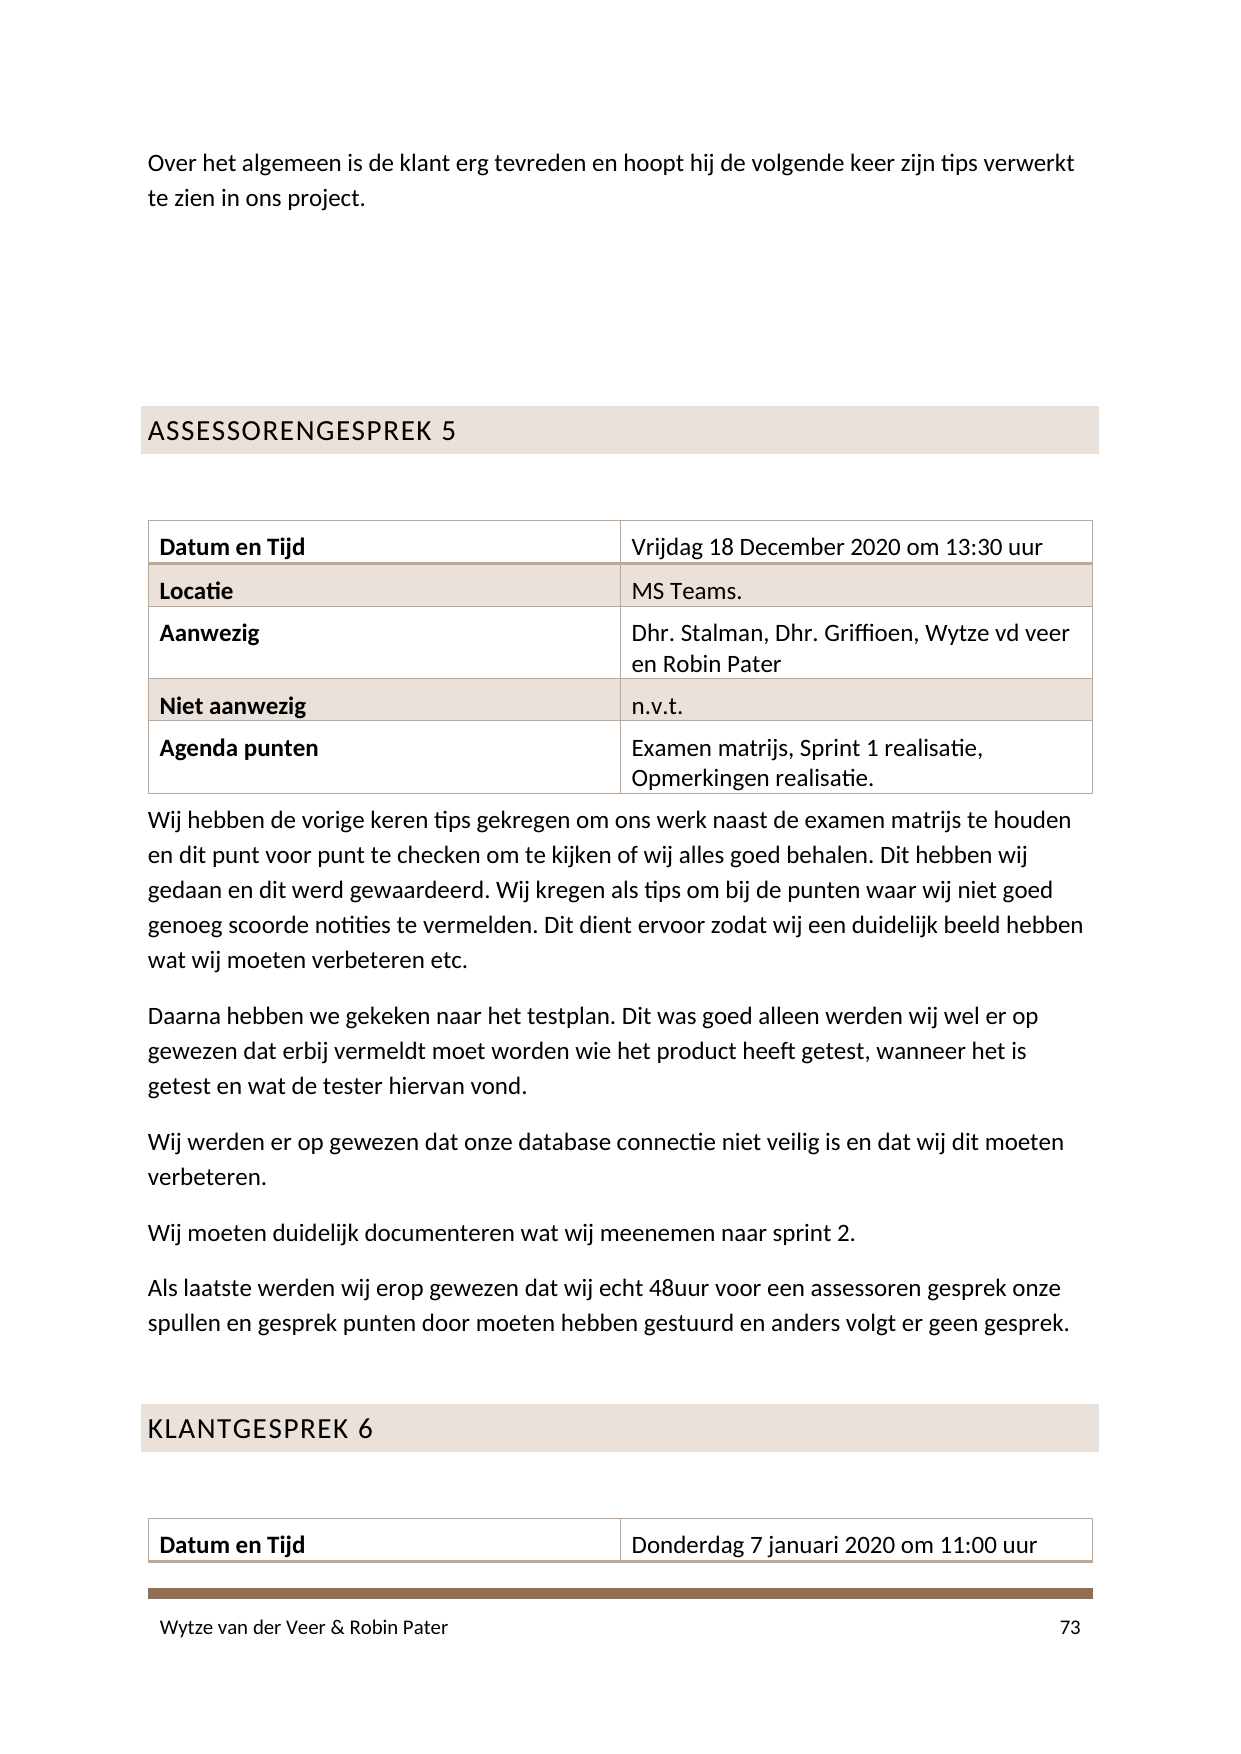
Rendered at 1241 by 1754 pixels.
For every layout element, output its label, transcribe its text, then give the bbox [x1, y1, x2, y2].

table_cell Examen matrijs, Sprint 1 realisatie, Opmerkingen realisatie. [621, 721, 1092, 793]
text Als laatste werden wij erop gewezen dat wij echt 48uur voor een assessoren gesprek onze spullen en gesprek punten door moeten hebben gestuurd en anders volgt er geen gesprek. [148, 1273, 1093, 1338]
text Wij hebben de vorige keren tips gekregen om ons werk naast de examen matrijs te houden en dit punt voor punt te checken om te kijken of wij alles goed behalen. Dit hebben wij gedaan en dit werd gewaardeerd. Wij kregen als tips om bij de punten waar wij niet goed genoeg scoorde notities te vermelden. Dit dient ervoor zodat wij een duidelijk beeld hebben wat wij moeten verbeteren etc. [148, 804, 1093, 975]
table_header Vrijdag 18 December 2020 om 13:30 uur [621, 521, 1092, 562]
table_cell Dhr. Stalman, Dhr. Griffioen, Wytze vd veer en Robin Pater [621, 607, 1092, 678]
table_cell n.v.t. [621, 679, 1092, 720]
table_header Datum en Tijd [149, 1519, 620, 1560]
text Wij moeten duidelijk documenteren wat wij meenemen naar sprint 2. [148, 1217, 1093, 1247]
table_cell Locatie [149, 565, 620, 606]
text Daarna hebben we gekeken naar het testplan. Dit was goed alleen werden wij wel er op gewezen dat erbij vermeldt moet worden wie het product heeft getest, wanneer het is getest en wat de tester hiervan vond. [148, 1000, 1093, 1101]
subtitle Assessorengesprek 5 [148, 412, 1093, 448]
table_cell Aanwezig [149, 607, 620, 678]
text Wij werden er op gewezen dat onze database connectie niet veilig is en dat wij dit moeten verbeteren. [148, 1126, 1093, 1191]
table_header Donderdag 7 januari 2020 om 11:00 uur [621, 1519, 1092, 1560]
table_cell MS Teams. [621, 565, 1092, 606]
text Over het algemeen is de klant erg tevreden en hoopt hij de volgende keer zijn tips verwerkt te zien in ons project. [148, 148, 1093, 213]
subtitle Klantgesprek 6 [148, 1411, 1093, 1446]
table_header Datum en Tijd [149, 521, 620, 562]
table_cell Niet aanwezig [149, 679, 620, 720]
table_cell Agenda punten [149, 721, 620, 793]
